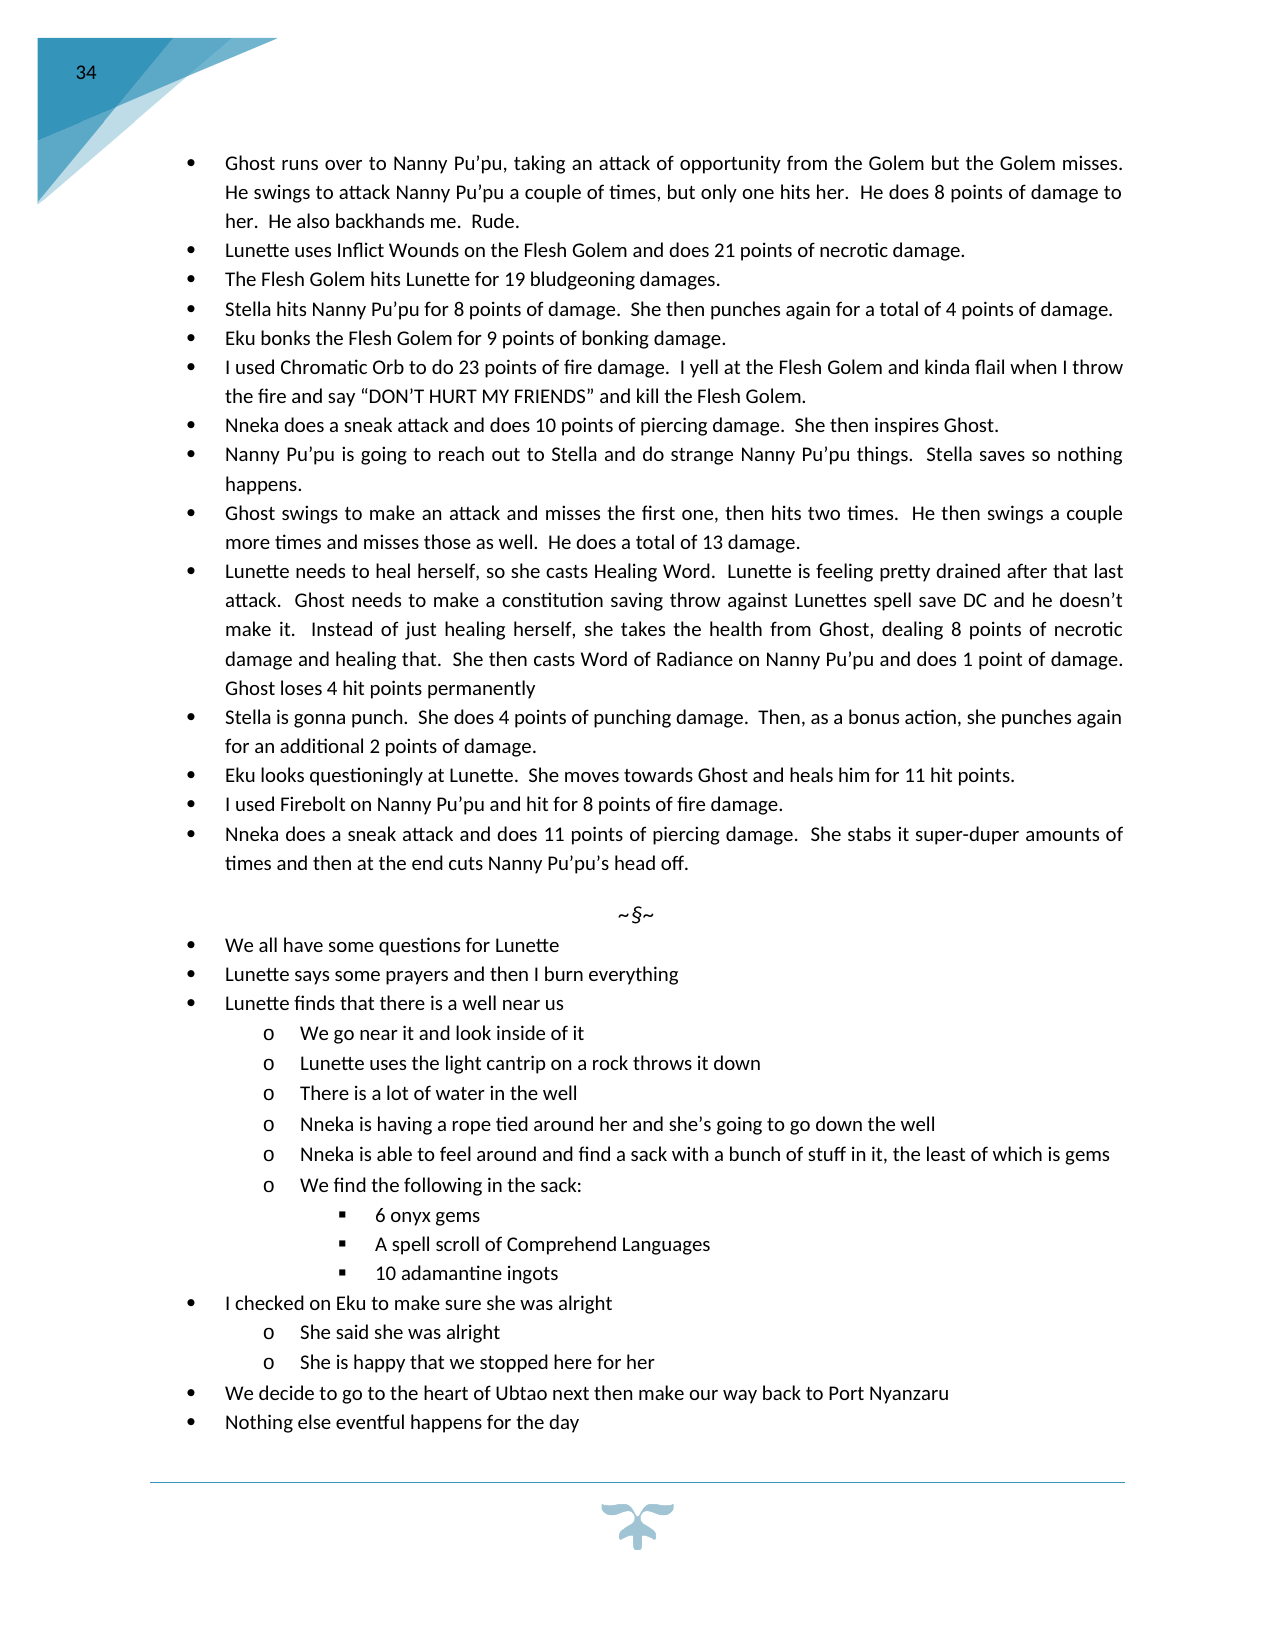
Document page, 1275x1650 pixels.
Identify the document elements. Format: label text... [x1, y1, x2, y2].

list I used Firebolt on Nanny Pu’pu and hit for 8 points of fire damage. [187, 792, 1125, 817]
list There is a lot of water in the well [262, 1081, 1125, 1107]
list We all have some questions for Lunette [187, 932, 1125, 958]
list We find the following in the sack: [262, 1172, 1125, 1198]
list Lunette uses the light cantrip on a rock throws it down [262, 1050, 1125, 1077]
list Nanny Pu’pu is going to reach out to Stella and do strange Nanny Pu’pu things. Stella saves so nothing happens. [187, 442, 1125, 496]
subtitle ~§~ [150, 900, 1125, 928]
list The Flesh Golem hits Lunette for 19 bludgeoning damages. [187, 267, 1125, 292]
list Ghost swings to make an attack and misses the first one, then hits two times. He then swings a couple more times and misses those as well. He does a total of 13 damage. [187, 500, 1125, 554]
list We go near it and look inside of it [262, 1020, 1125, 1046]
list Stella is gonna punch. She does 4 points of punching damage. Then, as a bonus action, she punches again for an additional 2 points of damage. [187, 704, 1125, 759]
list Nneka is having a rope tied around her and she’s going to go down the well [262, 1111, 1125, 1137]
list Eku bonks the Flesh Golem for 9 points of bonking damage. [187, 325, 1125, 350]
list Lunette uses Inflict Wounds on the Flesh Golem and does 21 points of necrotic damage. [187, 237, 1125, 263]
list Lunette needs to heal herself, so she casts Healing Word. Lunette is feeling pretty drained after that last attack. Ghost needs to make a constitution saving throw against Lunettes spell save DC and he doesn’t make it. Instead of just healing herself, she takes the health from Ghost, dealing 8 points of necrotic damage and healing that. She then casts Word of Radiance on Nanny Pu’pu and does 1 point of damage. Ghost loses 4 hit points permanently [187, 558, 1125, 700]
list Eku looks questioningly at Lunette. She moves towards Ghost and heals him for 11 hit points. [187, 762, 1125, 788]
list Nothing else eventful happens for the day [187, 1409, 1125, 1434]
list She said she was alright [262, 1319, 1125, 1345]
list Ghost runs over to Nanny Pu’pu, taking an attack of opportunity from the Golem but the Golem misses. He swings to attack Nanny Pu’pu a couple of times, but only one hits her. He does 8 points of damage to her. He also backhands me. Rude. [187, 150, 1125, 234]
list Lunette finds that there is a well near us [187, 991, 1125, 1016]
list We decide to go to the heart of Ubtao next then make our way back to Port Nyanzaru [187, 1380, 1125, 1405]
list 10 adamantine ingots [337, 1261, 1125, 1286]
picture [37, 37, 279, 206]
list Nneka does a sneak attack and does 11 points of piercing damage. She stabs it super-duper amounts of times and then at the end cuts Nanny Pu’pu’s head off. [187, 821, 1125, 875]
list She is happy that we stopped here for her [262, 1349, 1125, 1376]
list I used Chromatic Orb to do 23 points of fire damage. I yell at the Flesh Golem and kinda flail when I throw the fire and say “DON’T HURT MY FRIENDS” and kill the Flesh Golem. [187, 354, 1125, 409]
list Lunette says some prayers and then I burn everything [187, 961, 1125, 987]
list Nneka does a sneak attack and does 10 points of piercing damage. She then inspires Ghost. [187, 412, 1125, 438]
list Nneka is able to feel around and find a sack with a bunch of stuff in it, the least of which is gems [262, 1141, 1125, 1168]
list 6 onyx gems [337, 1202, 1125, 1228]
list I checked on Eku to make sure she was alright [187, 1290, 1125, 1315]
list Stella hits Nanny Pu’pu for 8 points of damage. She then punches again for a total of 4 points of damage. [187, 296, 1125, 321]
list A spell scroll of Comprehend Languages [337, 1231, 1125, 1257]
